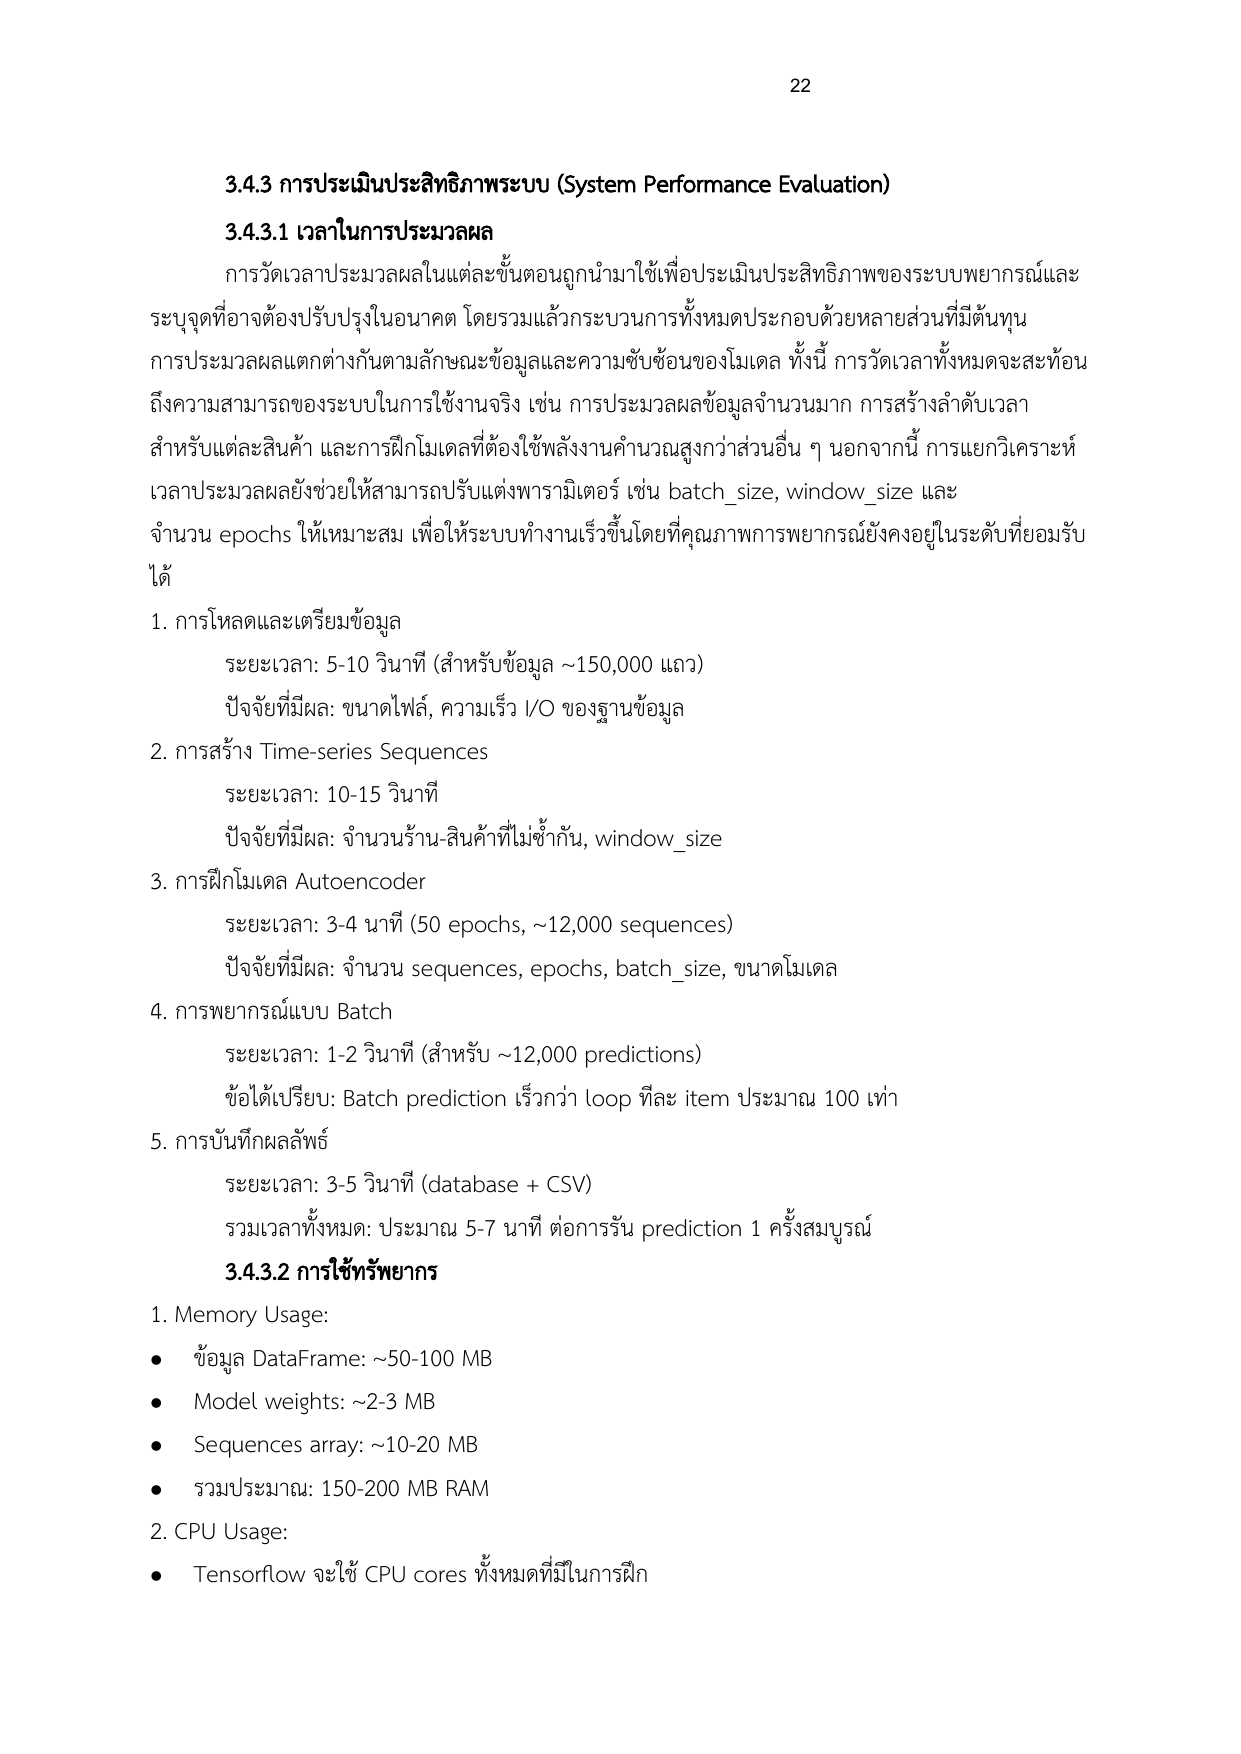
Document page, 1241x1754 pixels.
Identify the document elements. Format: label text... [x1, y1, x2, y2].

subtitle 3.4.3 การประเมินประสิทธิภาพระบบ (System Performance Evaluation) [150, 162, 1090, 200]
list 2. CPU Usage: [150, 1510, 1090, 1548]
list 5. การบันทึกผลลัพธ์ [150, 1120, 1090, 1158]
list 3.4.3.1 เวลาในการประมวลผล [150, 210, 1090, 248]
list ปัจจัยที่มีผล: ขนาดไฟล์, ความเร็ว I/O ของฐานข้อมูล [150, 687, 1090, 724]
list Tensorflow จะใช้ CPU cores ทั้งหมดที่มีในการฝึก [150, 1553, 1090, 1591]
list รวมเวลาทั้งหมด: ประมาณ 5-7 นาที ต่อการรัน prediction 1 ครั้งสมบูรณ์ [150, 1207, 1090, 1244]
list 2. การสร้าง Time-series Sequences [150, 730, 1090, 768]
list ระยะเวลา: 3-4 นาที (50 epochs, ~12,000 sequences) [150, 903, 1090, 941]
list 1. Memory Usage: [150, 1293, 1090, 1331]
list ปัจจัยที่มีผล: จำนวนร้าน-สินค้าที่ไม่ซ้ำกัน, window_size [150, 817, 1090, 854]
list ข้อมูล DataFrame: ~50-100 MB [150, 1337, 1090, 1374]
list ระยะเวลา: 10-15 วินาที [150, 773, 1090, 811]
list ระยะเวลา: 3-5 วินาที (database + CSV) [150, 1163, 1090, 1201]
list รวมประมาณ: 150-200 MB RAM [150, 1467, 1090, 1504]
list Sequences array: ~10-20 MB [150, 1423, 1090, 1461]
list ปัจจัยที่มีผล: จำนวน sequences, epochs, batch_size, ขนาดโมเดล [150, 947, 1090, 984]
list ระยะเวลา: 5-10 วินาที (สำหรับข้อมูล ~150,000 แถว) [150, 643, 1090, 681]
list 3.4.3.2 การใช้ทรัพยากร [150, 1250, 1090, 1288]
list 4. การพยากรณ์แบบ Batch [150, 990, 1090, 1028]
list 1. การโหลดและเตรียมข้อมูล [150, 600, 1090, 638]
list ระยะเวลา: 1-2 วินาที (สำหรับ ~12,000 predictions) [150, 1033, 1090, 1071]
list การวัดเวลาประมวลผลในแต่ละขั้นตอนถูกนำมาใช้เพื่อประเมินประสิทธิภาพของระบบพยากรณ์และระบุจุดที่อาจต้องปรับปรุงในอนาคต โดยรวมแล้วกระบวนการทั้งหมดประกอบด้วยหลายส่วนที่มีต้นทุน การประมวลผลแตกต่างกันตามลักษณะข้อมูลและความซับซ้อนของโมเดล ทั้งนี้ การวัดเวลาทั้งหมดจะสะท้อนถึงความสามารถของระบบในการใช้งานจริง เช่น การประมวลผลข้อมูลจำนวนมาก การสร้างลำดับเวลาสำหรับแต่ละสินค้า และการฝึกโมเดลที่ต้องใช้พลังงานคำนวณสูงกว่าส่วนอื่น ๆ นอกจากนี้ การแยกวิเคราะห์เวลาประมวลผลยังช่วยให้สามารถปรับแต่งพารามิเตอร์ เช่น batch_size, window_size และ จำนวน epochs ให้เหมาะสม เพื่อให้ระบบทำงานเร็วขึ้นโดยที่คุณภาพการพยากรณ์ยังคงอยู่ในระดับที่ยอมรับได้ [150, 253, 1090, 594]
list Model weights: ~2-3 MB [150, 1380, 1090, 1418]
list 3. การฝึกโมเดล Autoencoder [150, 860, 1090, 898]
list ข้อได้เปรียบ: Batch prediction เร็วกว่า loop ทีละ item ประมาณ 100 เท่า [150, 1077, 1090, 1114]
